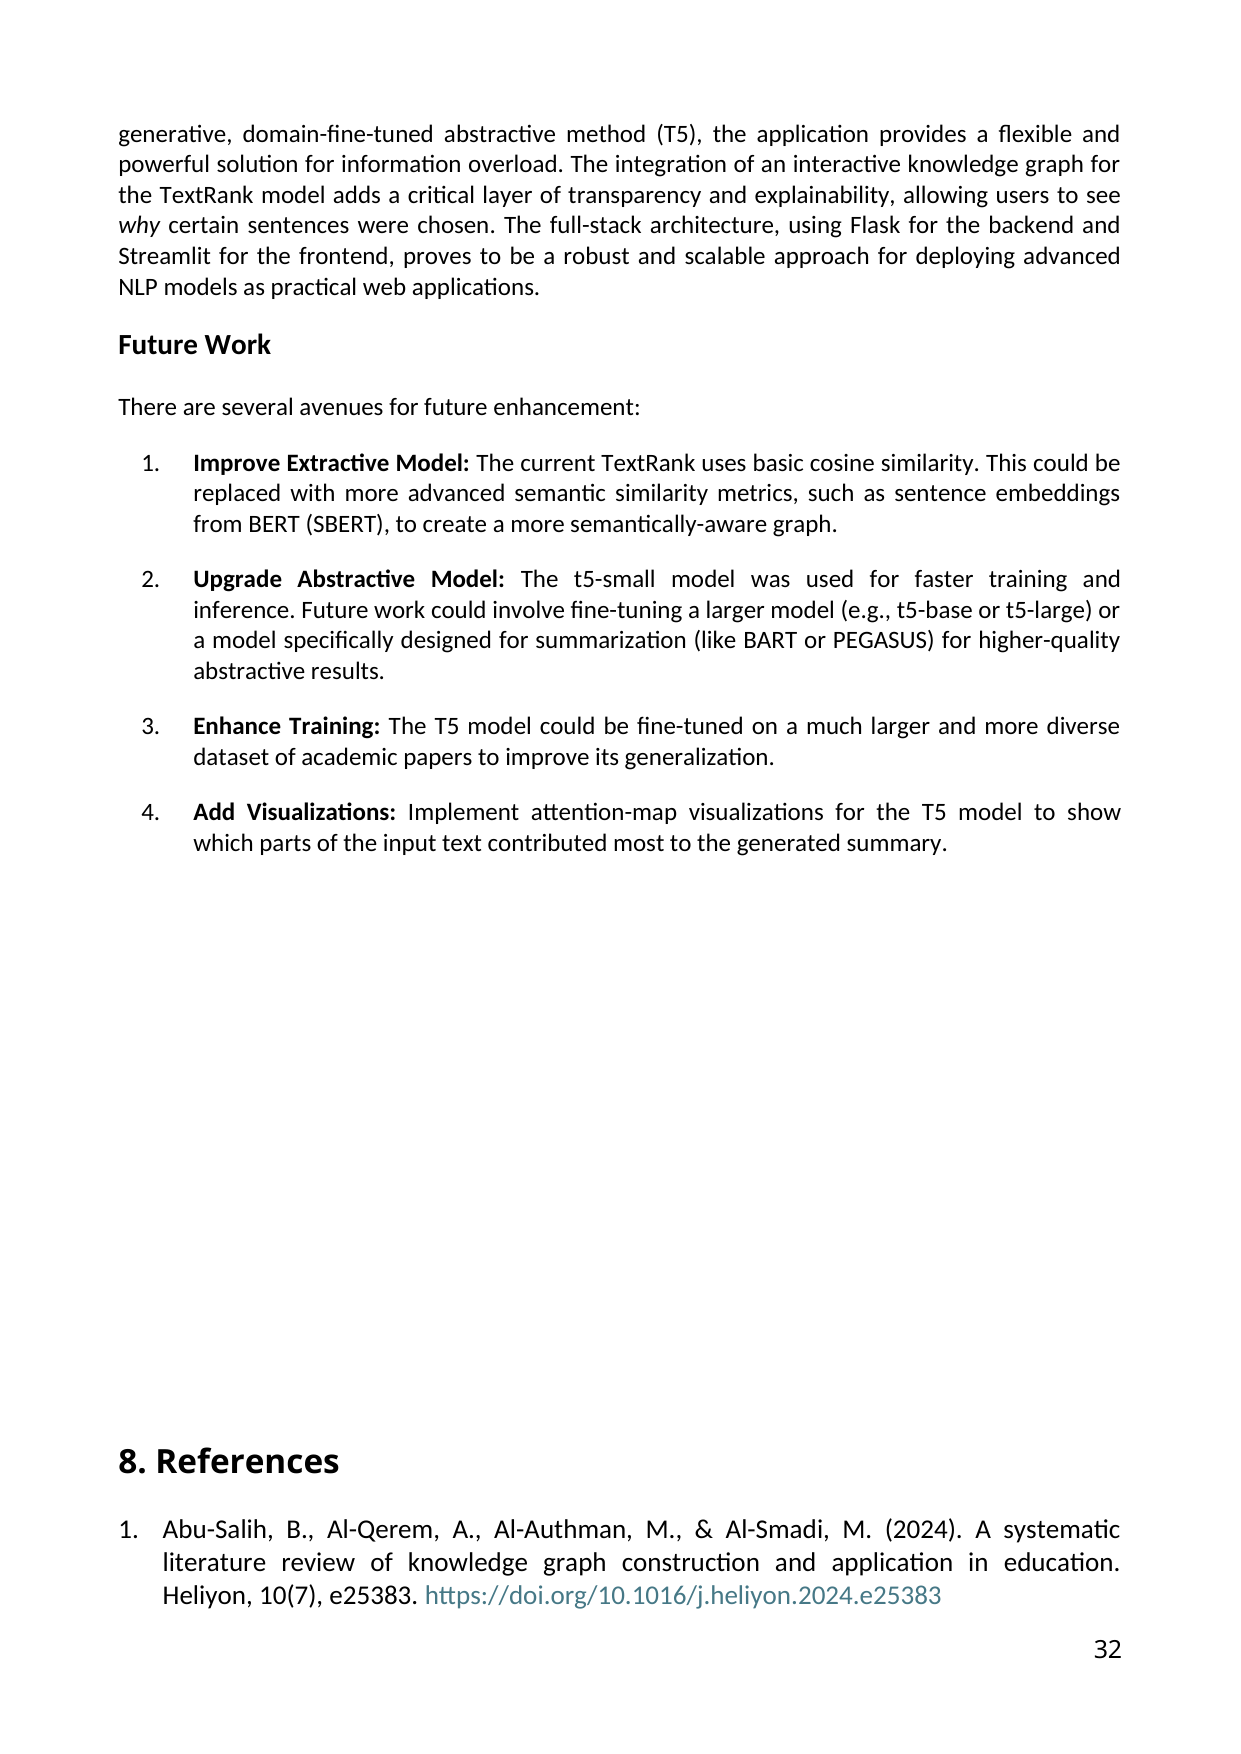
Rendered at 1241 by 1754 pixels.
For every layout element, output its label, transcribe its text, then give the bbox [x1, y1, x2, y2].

list Abu-Salih, B., Al-Qerem, A., Al-Authman, M., & Al-Smadi, M. (2024). A systematic literature review of knowledge graph construction and application in education. Heliyon, 10(7), e25383. https://doi.org/10.1016/j.heliyon.2024.e25383 [118, 1512, 1122, 1611]
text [118, 118, 1122, 301]
list Improve Extractive Model: The current TextRank uses basic cosine similarity. This could be replaced with more advanced semantic similarity metrics, such as sentence embeddings from BERT (SBERT), to create a more semantically-aware graph. [141, 447, 1122, 538]
list Add Visualizations: Implement attention-map visualizations for the T5 model to show which parts of the input text contributed most to the generated summary. [141, 796, 1122, 857]
text There are several avenues for future enhancement: [118, 391, 1122, 422]
list Upgrade Abstractive Model: The t5-small model was used for faster training and inference. Future work could involve fine-tuning a larger model (e.g., t5-base or t5-large) or a model specifically designed for summarization (like BART or PEGASUS) for higher-quality abstractive results. [141, 563, 1122, 685]
text Future Work [118, 326, 1122, 362]
list Enhance Training: The T5 model could be fine-tuned on a much larger and more diverse dataset of academic papers to improve its generalization. [141, 710, 1122, 771]
subtitle 8. References [118, 1438, 1122, 1483]
